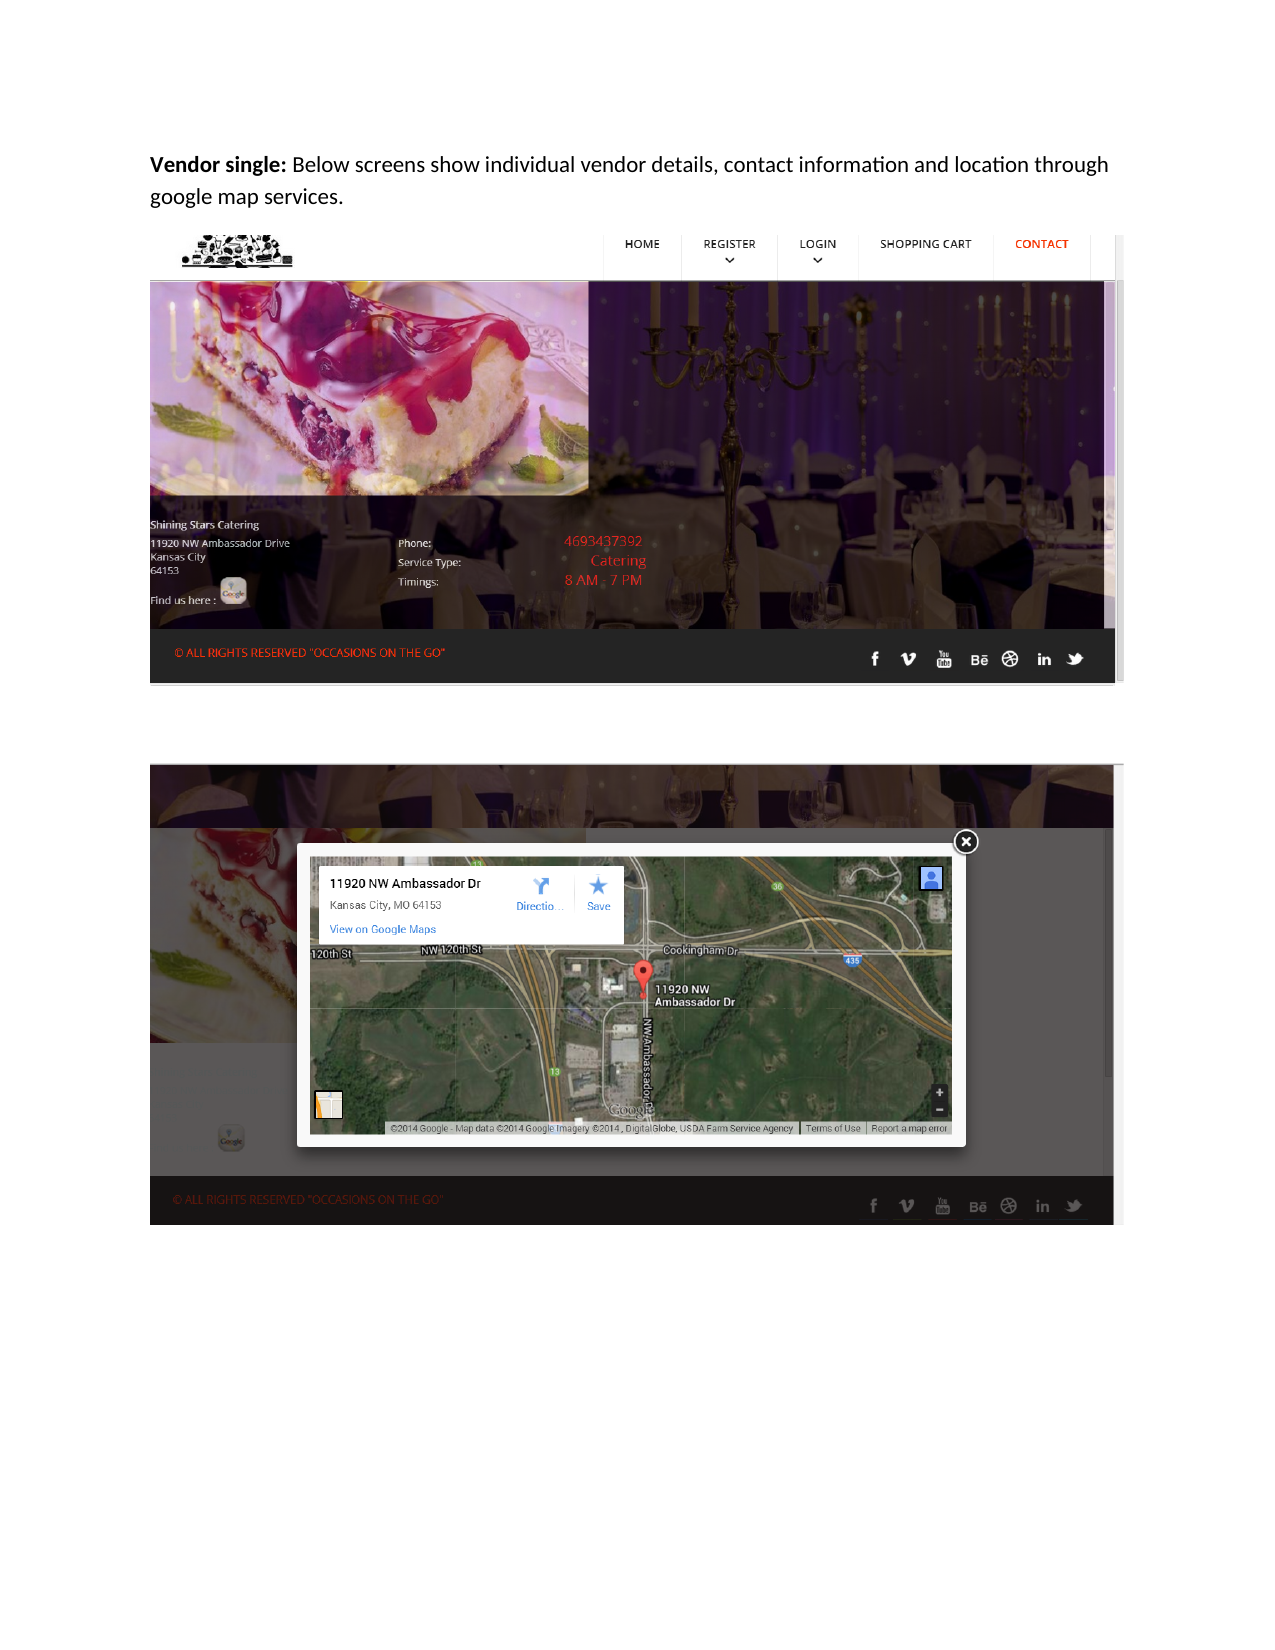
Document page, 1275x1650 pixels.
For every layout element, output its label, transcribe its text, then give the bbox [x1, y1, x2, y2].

picture [150, 235, 1124, 686]
picture [150, 763, 1124, 1225]
text Vendor single: Below screens show individual vendor details, contact information and location through google map services. [150, 150, 1125, 210]
